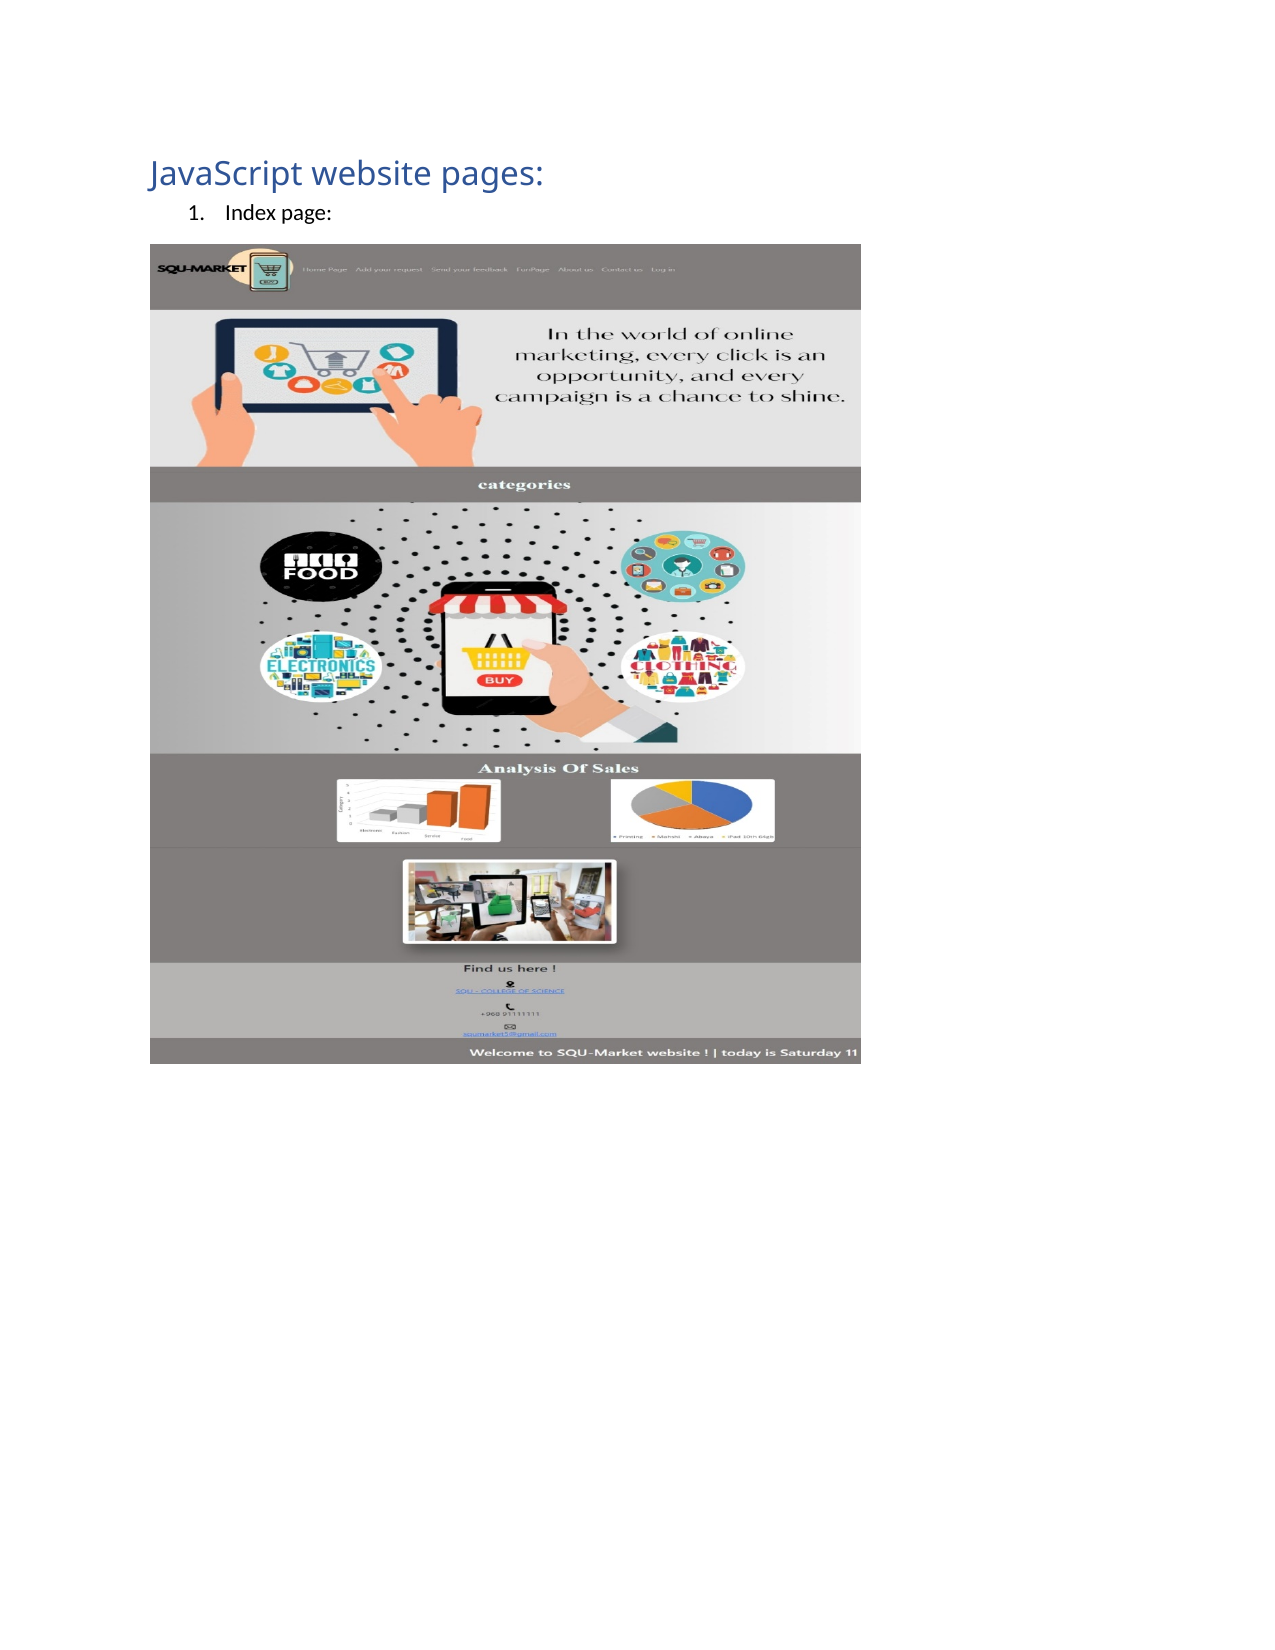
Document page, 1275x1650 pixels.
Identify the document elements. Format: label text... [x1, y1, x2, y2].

list Index page: [187, 198, 1125, 226]
picture [150, 244, 861, 1064]
subtitle JavaScript website pages: [150, 150, 1125, 195]
